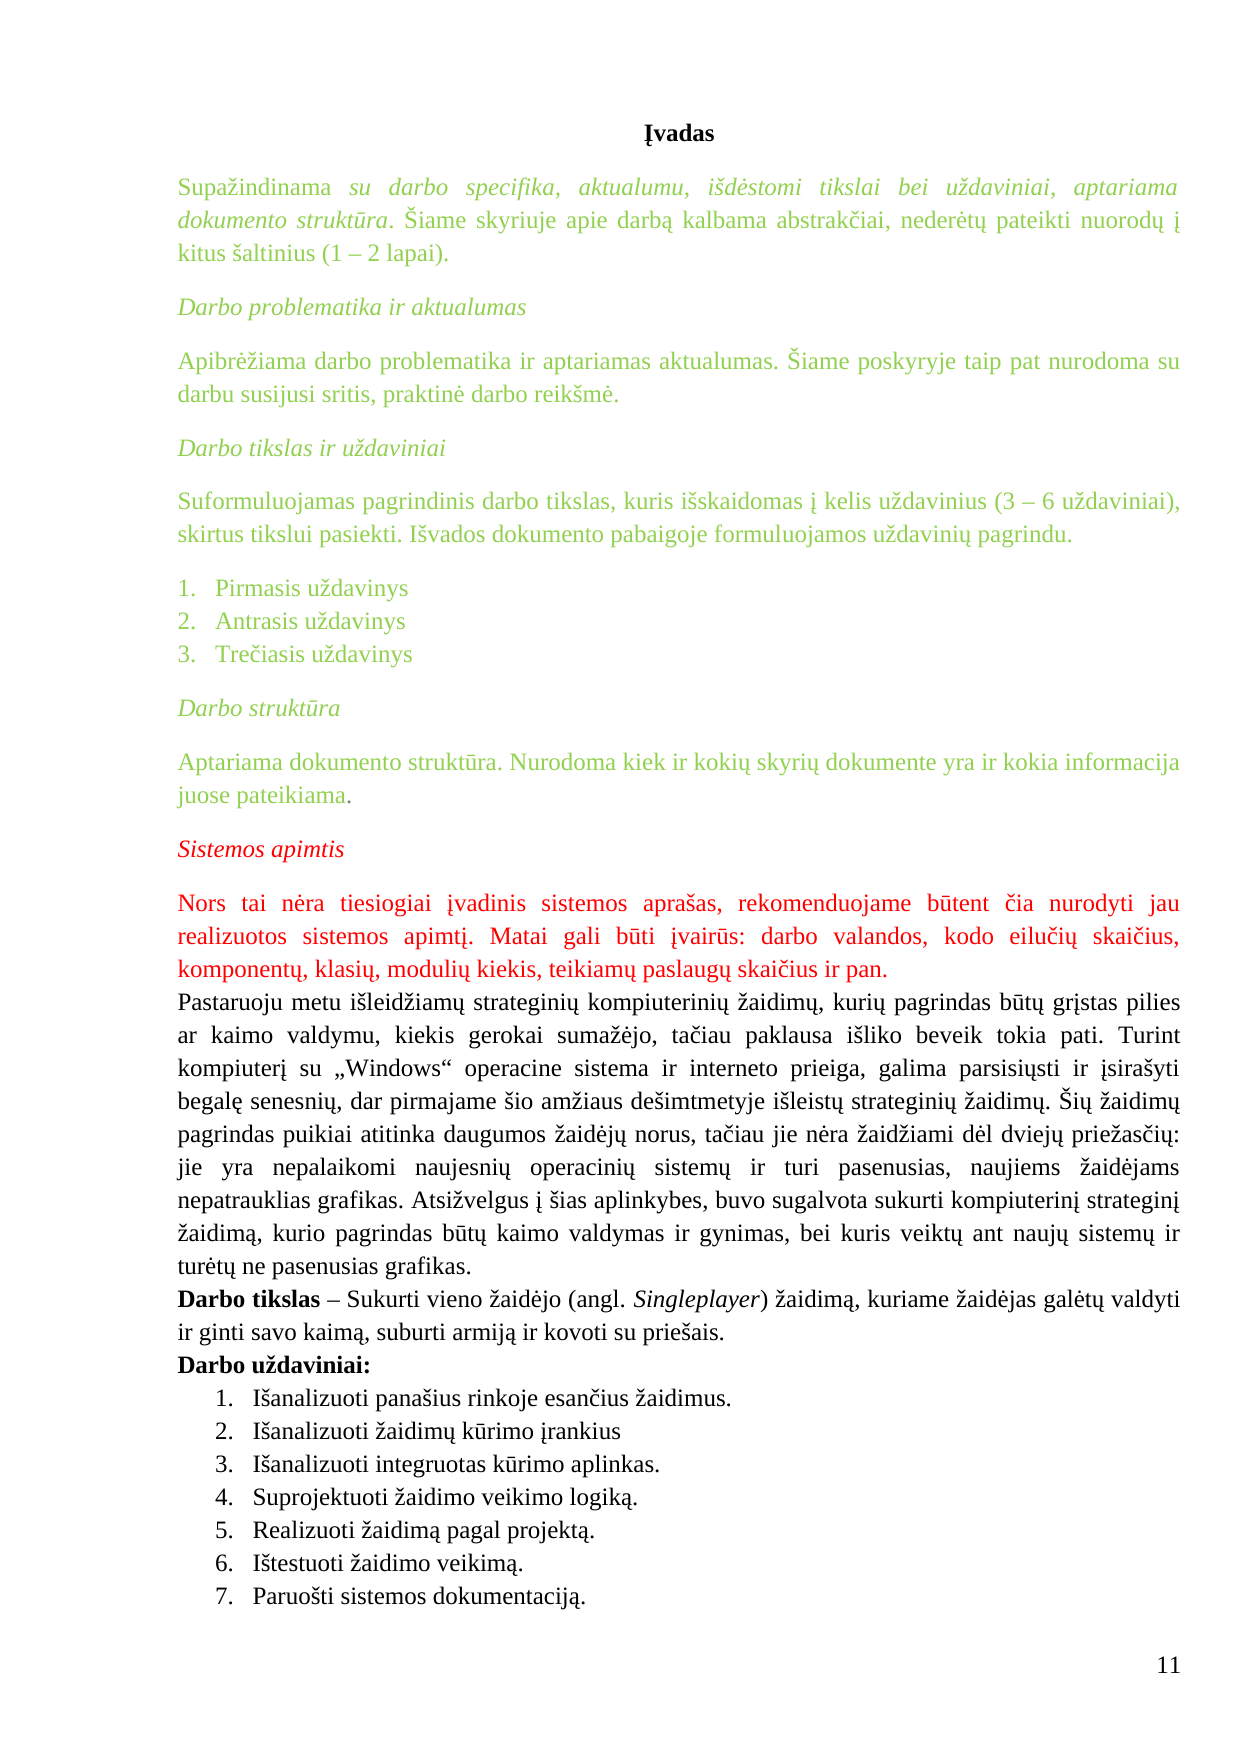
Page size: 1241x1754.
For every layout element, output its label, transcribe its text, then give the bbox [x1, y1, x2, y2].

text Supažindinama su darbo specifika, aktualumu, išdėstomi tikslai bei uždaviniai, aptariama dokumento struktūra. Šiame skyriuje apie darbą kalbama abstrakčiai, nederėtų pateikti nuorodų į kitus šaltinius (1 – 2 lapai). [177, 172, 1181, 267]
text Apibrėžiama darbo problematika ir aptariamas aktualumas. Šiame poskyryje taip pat nurodoma su darbu susijusi sritis, praktinė darbo reikšmė. [177, 346, 1181, 407]
text Sistemos apimtis [177, 834, 1181, 863]
list Išanalizuoti panašius rinkoje esančius žaidimus. [215, 1383, 1181, 1412]
text Suformuluojamas pagrindinis darbo tikslas, kuris išskaidomas į kelis uždavinius (3 – 6 uždaviniai), skirtus tikslui pasiekti. Išvados dokumento pabaigoje formuluojamos uždavinių pagrindu. [177, 486, 1181, 548]
text Įvadas [177, 118, 1181, 147]
list Išanalizuoti integruotas kūrimo aplinkas. [215, 1449, 1181, 1478]
text Nors tai nėra tiesiogiai įvadinis sistemos aprašas, rekomenduojame būtent čia nurodyti jau realizuotos sistemos apimtį. Matai gali būti įvairūs: darbo valandos, kodo eilučių skaičius, komponentų, klasių, modulių kiekis, teikiamų paslaugų skaičius ir pan. [177, 888, 1181, 983]
list Išanalizuoti žaidimų kūrimo įrankius [215, 1416, 1181, 1445]
list Paruošti sistemos dokumentaciją. [215, 1581, 1181, 1610]
text Darbo problematika ir aktualumas [177, 292, 1181, 321]
text Aptariama dokumento struktūra. Nurodoma kiek ir kokių skyrių dokumente yra ir kokia informacija juose pateikiama. [177, 747, 1181, 809]
list Suprojektuoti žaidimo veikimo logiką. [215, 1482, 1181, 1511]
text Darbo tikslas – Sukurti vieno žaidėjo (angl. Singleplayer) žaidimą, kuriame žaidėjas galėtų valdyti ir ginti savo kaimą, suburti armiją ir kovoti su priešais. [177, 1284, 1181, 1346]
text Pastaruoju metu išleidžiamų strateginių kompiuterinių žaidimų, kurių pagrindas būtų grįstas pilies ar kaimo valdymu, kiekis gerokai sumažėjo, tačiau paklausa išliko beveik tokia pati. Turint kompiuterį su „Windows“ operacine sistema ir interneto prieiga, galima parsisiųsti ir įsirašyti begalę senesnių, dar pirmajame šio amžiaus dešimtmetyje išleistų strateginių žaidimų. Šių žaidimų pagrindas puikiai atitinka daugumos žaidėjų norus, tačiau jie nėra žaidžiami dėl dviejų priežasčių: jie yra nepalaikomi naujesnių operacinių sistemų ir turi pasenusias, naujiems žaidėjams nepatrauklias grafikas. Atsižvelgus į šias aplinkybes, buvo sugalvota sukurti kompiuterinį strateginį žaidimą, kurio pagrindas būtų kaimo valdymas ir gynimas, bei kuris veiktų ant naujų sistemų ir turėtų ne pasenusias grafikas. [177, 987, 1181, 1280]
list Ištestuoti žaidimo veikimą. [215, 1548, 1181, 1577]
text Darbo tikslas ir uždaviniai [177, 433, 1181, 461]
list Pirmasis uždavinys [177, 573, 1181, 602]
text Darbo struktūra [177, 693, 1181, 722]
list Realizuoti žaidimą pagal projektą. [215, 1515, 1181, 1544]
list Trečiasis uždavinys [177, 639, 1181, 668]
list Antrasis uždavinys [177, 606, 1181, 635]
text Darbo uždaviniai: [177, 1350, 1181, 1379]
